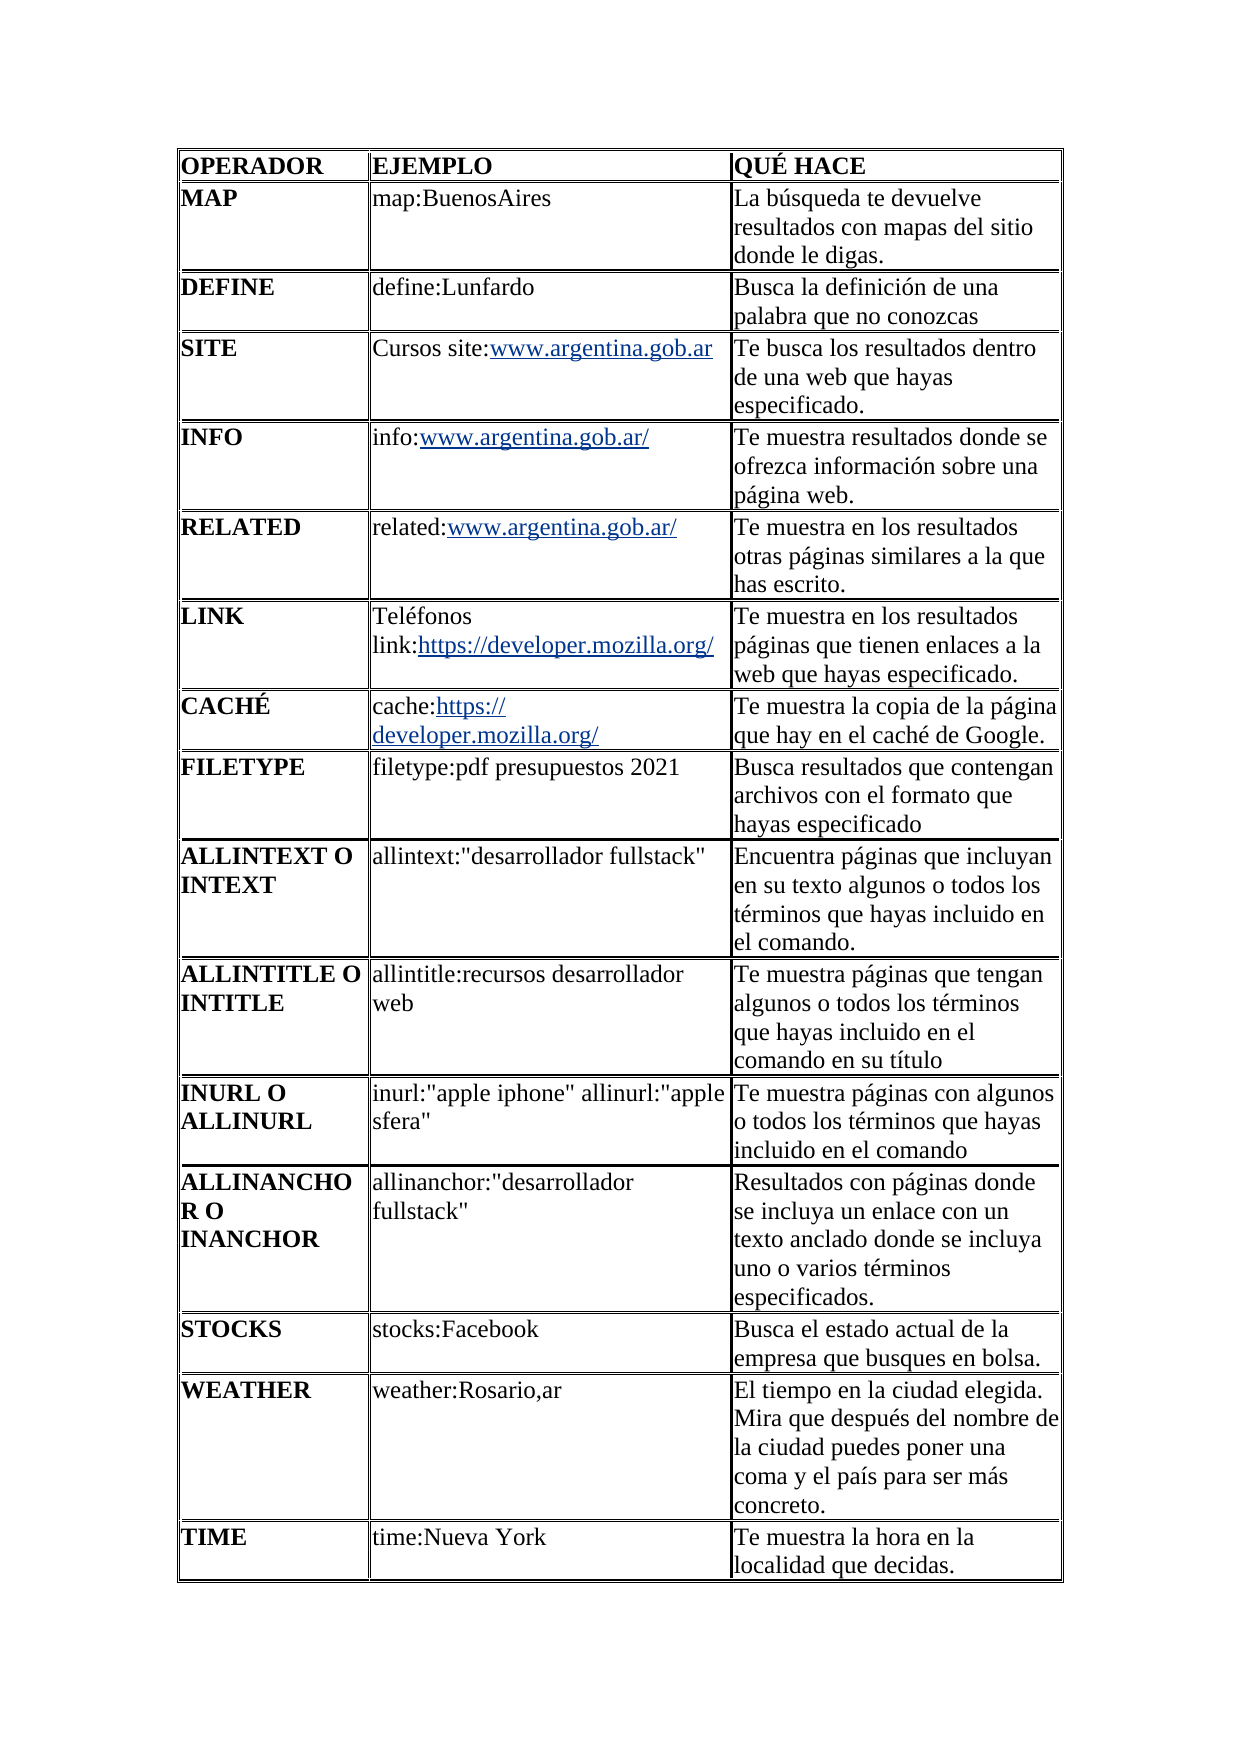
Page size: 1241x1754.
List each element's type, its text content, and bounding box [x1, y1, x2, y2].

table_cell info:www.argentina.gob.ar/ [371, 423, 730, 509]
table_header QUÉ HACE [731, 151, 1061, 179]
table_cell Resultados con páginas donde se incluya un enlace con un texto anclado donde se incluya uno o varios términos especificados. [733, 1164, 1061, 1311]
table_cell ALLINANCHOR O INANCHOR [180, 1164, 368, 1311]
table_cell ALLINTEXT O INTEXT [178, 838, 368, 956]
table_cell inurl:"apple iphone" allinurl:"apple sfera" [371, 1078, 730, 1164]
table_cell weather:Rosario,ar [371, 1375, 730, 1518]
table_cell Cursos site:www.argentina.gob.ar [371, 333, 730, 419]
table_cell Teléfonos link:https://developer.mozilla.org/ [371, 602, 730, 688]
table_cell Te muestra páginas que tengan algunos o todos los términos que hayas incluido en el comando en su título [733, 956, 1061, 1074]
table_cell INURL O ALLINURL [180, 1074, 368, 1164]
table_cell Te muestra en los resultados otras páginas similares a la que has escrito. [731, 509, 1062, 598]
table_cell filetype:pdf presupuestos 2021 [371, 752, 730, 838]
table_cell related:www.argentina.gob.ar/ [371, 512, 730, 598]
table_cell cache:https://developer.mozilla.org/ [371, 691, 730, 748]
table_cell Busca resultados que contengan archivos con el formato que hayas especificado [733, 749, 1061, 838]
table_cell CACHÉ [178, 688, 370, 748]
table_cell SITE [178, 330, 370, 419]
table_cell La búsqueda te devuelve resultados con mapas del sitio donde le digas. [733, 180, 1061, 269]
table_header OPERADOR [180, 151, 370, 179]
table_cell Te muestra la copia de la página que hay en el caché de Google. [731, 688, 1062, 748]
table_cell LINK [180, 598, 368, 688]
table_cell DEFINE [180, 269, 368, 330]
table_cell FILETYPE [180, 749, 368, 838]
table_cell Te muestra en los resultados páginas que tienen enlaces a la web que hayas especificado. [733, 598, 1061, 688]
table_cell Te muestra páginas con algunos o todos los términos que hayas incluido en el comando [733, 1074, 1061, 1164]
table_cell time:Nueva York [370, 1522, 731, 1579]
table_cell allintitle:recursos desarrollador web [371, 960, 730, 1074]
table_cell Te muestra resultados donde se ofrezca información sobre una página web. [733, 419, 1061, 509]
table_cell El tiempo en la ciudad elegida. Mira que después del nombre de la ciudad puedes poner una coma y el país para ser más concreto. [731, 1372, 1062, 1518]
table_cell STOCKS [178, 1311, 370, 1372]
table_cell stocks:Facebook [371, 1314, 730, 1372]
table_cell Busca el estado actual de la empresa que busques en bolsa. [731, 1311, 1062, 1372]
table_cell Encuentra páginas que incluyan en su texto algunos o todos los términos que hayas incluido en el comando. [733, 838, 1062, 956]
table_cell allinanchor:"desarrollador fullstack" [371, 1167, 730, 1311]
table_cell Busca la definición de una palabra que no conozcas [733, 269, 1061, 330]
table_cell INFO [180, 419, 368, 509]
table_cell RELATED [178, 509, 370, 598]
table_cell Te muestra la hora en la localidad que decidas. [731, 1519, 1061, 1579]
table_header EJEMPLO [370, 151, 731, 179]
table_cell TIME [180, 1519, 370, 1579]
table_cell define:Lunfardo [371, 273, 730, 330]
table_cell MAP [180, 180, 368, 269]
table_cell map:BuenosAires [371, 183, 730, 269]
table_cell allintext:"desarrollador fullstack" [371, 841, 730, 956]
table_cell Te busca los resultados dentro de una web que hayas especificado. [731, 330, 1062, 419]
table_cell WEATHER [178, 1372, 370, 1518]
table_cell ALLINTITLE O INTITLE [180, 956, 368, 1074]
